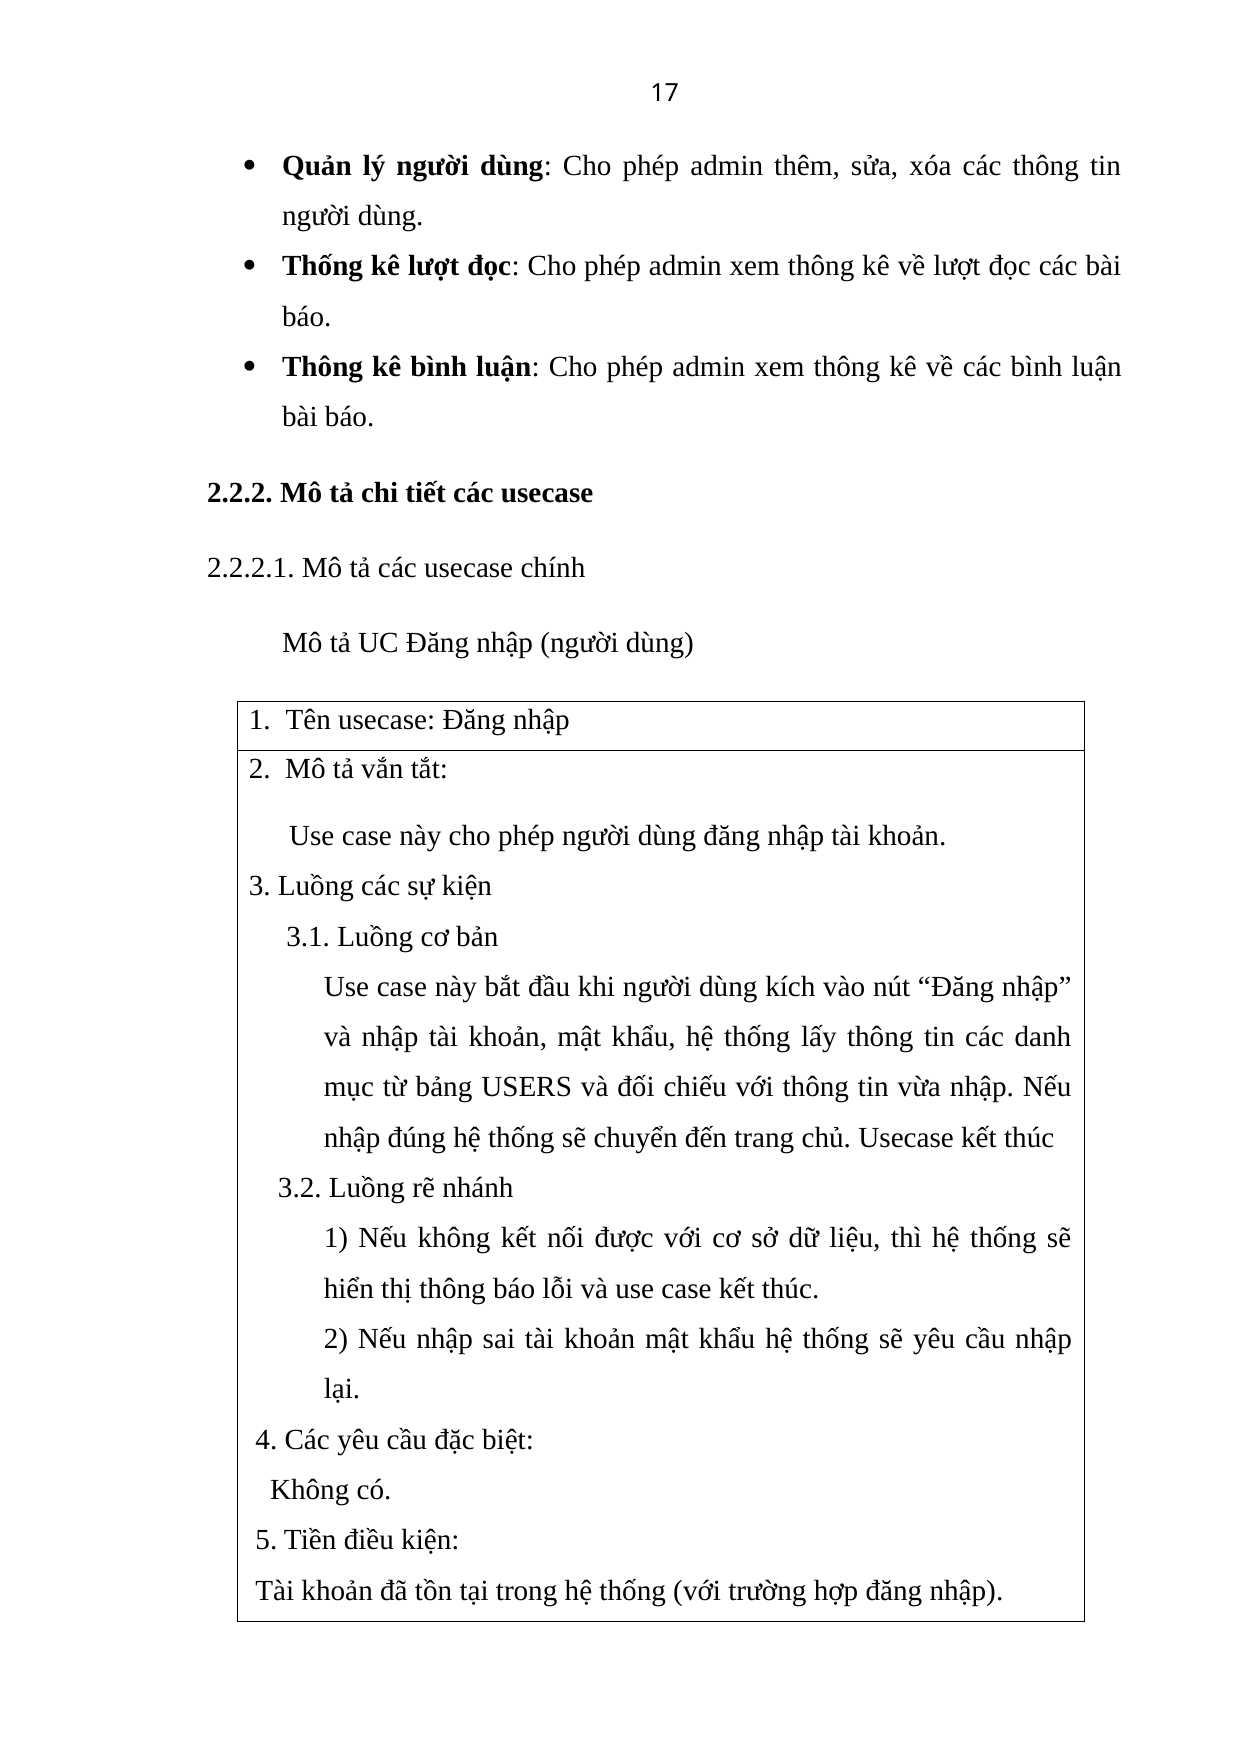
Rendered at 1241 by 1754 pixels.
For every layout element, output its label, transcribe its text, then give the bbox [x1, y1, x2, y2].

text 2.2.2.1. Mô tả các usecase chính [207, 550, 1122, 584]
list Quản lý người dùng: Cho phép admin thêm, sửa, xóa các thông tin người dùng. [244, 148, 1122, 232]
text Mô tả UC Đăng nhập (người dùng) [207, 626, 1122, 659]
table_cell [238, 751, 1084, 1621]
list Thống kê lượt đọc: Cho phép admin xem thông kê về lượt đọc các bài báo. [244, 248, 1122, 332]
table_header 1. Tên usecase: Đăng nhập [238, 702, 1084, 750]
text 2.2.2. Mô tả chi tiết các usecase [207, 475, 1122, 508]
list Thông kê bình luận: Cho phép admin xem thông kê về các bình luận bài báo. [244, 349, 1122, 433]
